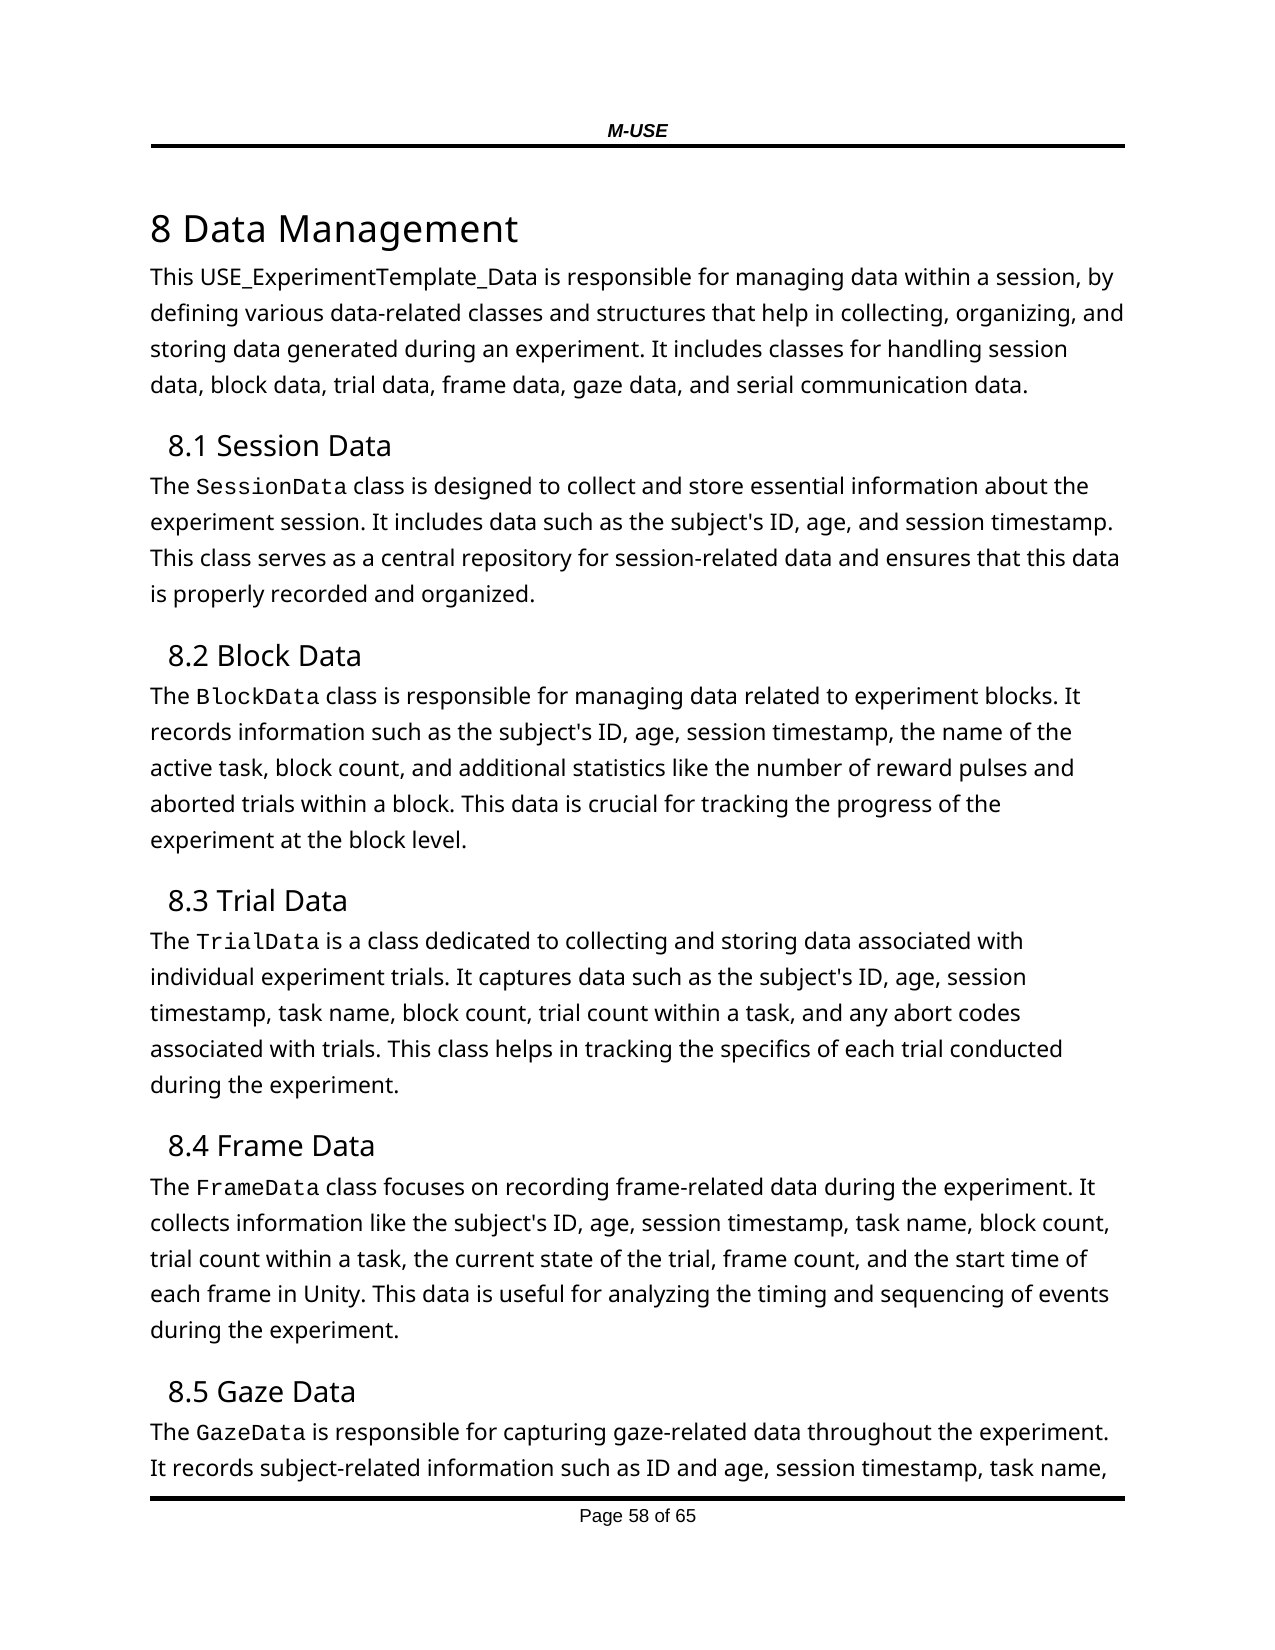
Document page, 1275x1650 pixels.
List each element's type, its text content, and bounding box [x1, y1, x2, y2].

subtitle 8.4 Frame Data [168, 1126, 1125, 1165]
text The TrialData is a class dedicated to collecting and storing data associated with individual experiment trials. It captures data such as the subject's ID, age, session timestamp, task name, block count, trial count within a task, and any abort codes associated with trials. This class helps in tracking the specifics of each trial conducted during the experiment. [150, 925, 1125, 1100]
subtitle 8 Data Management [150, 202, 1125, 253]
subtitle 8.5 Gaze Data [168, 1371, 1125, 1411]
text The FrameData class focuses on recording frame-related data during the experiment. It collects information like the subject's ID, age, session timestamp, task name, block count, trial count within a task, the current state of the trial, frame count, and the start time of each frame in Unity. This data is useful for analyzing the timing and sequencing of events during the experiment. [150, 1171, 1125, 1346]
text The SessionData class is designed to collect and store essential information about the experiment session. It includes data such as the subject's ID, age, and session timestamp. This class serves as a central repository for session-related data and ensures that this data is properly recorded and organized. [150, 470, 1125, 609]
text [150, 1416, 1125, 1483]
text This USE_ExperimentTemplate_Data is responsible for managing data within a session, by defining various data-related classes and structures that help in collecting, organizing, and storing data generated during an experiment. It includes classes for handling session data, block data, trial data, frame data, gaze data, and serial communication data. [150, 261, 1125, 400]
subtitle 8.1 Session Data [168, 425, 1125, 465]
subtitle 8.2 Block Data [168, 635, 1125, 674]
subtitle 8.3 Trial Data [168, 880, 1125, 920]
text The BlockData class is responsible for managing data related to experiment blocks. It records information such as the subject's ID, age, session timestamp, the name of the active task, block count, and additional statistics like the number of reward pulses and aborted trials within a block. This data is crucial for tracking the progress of the experiment at the block level. [150, 680, 1125, 855]
